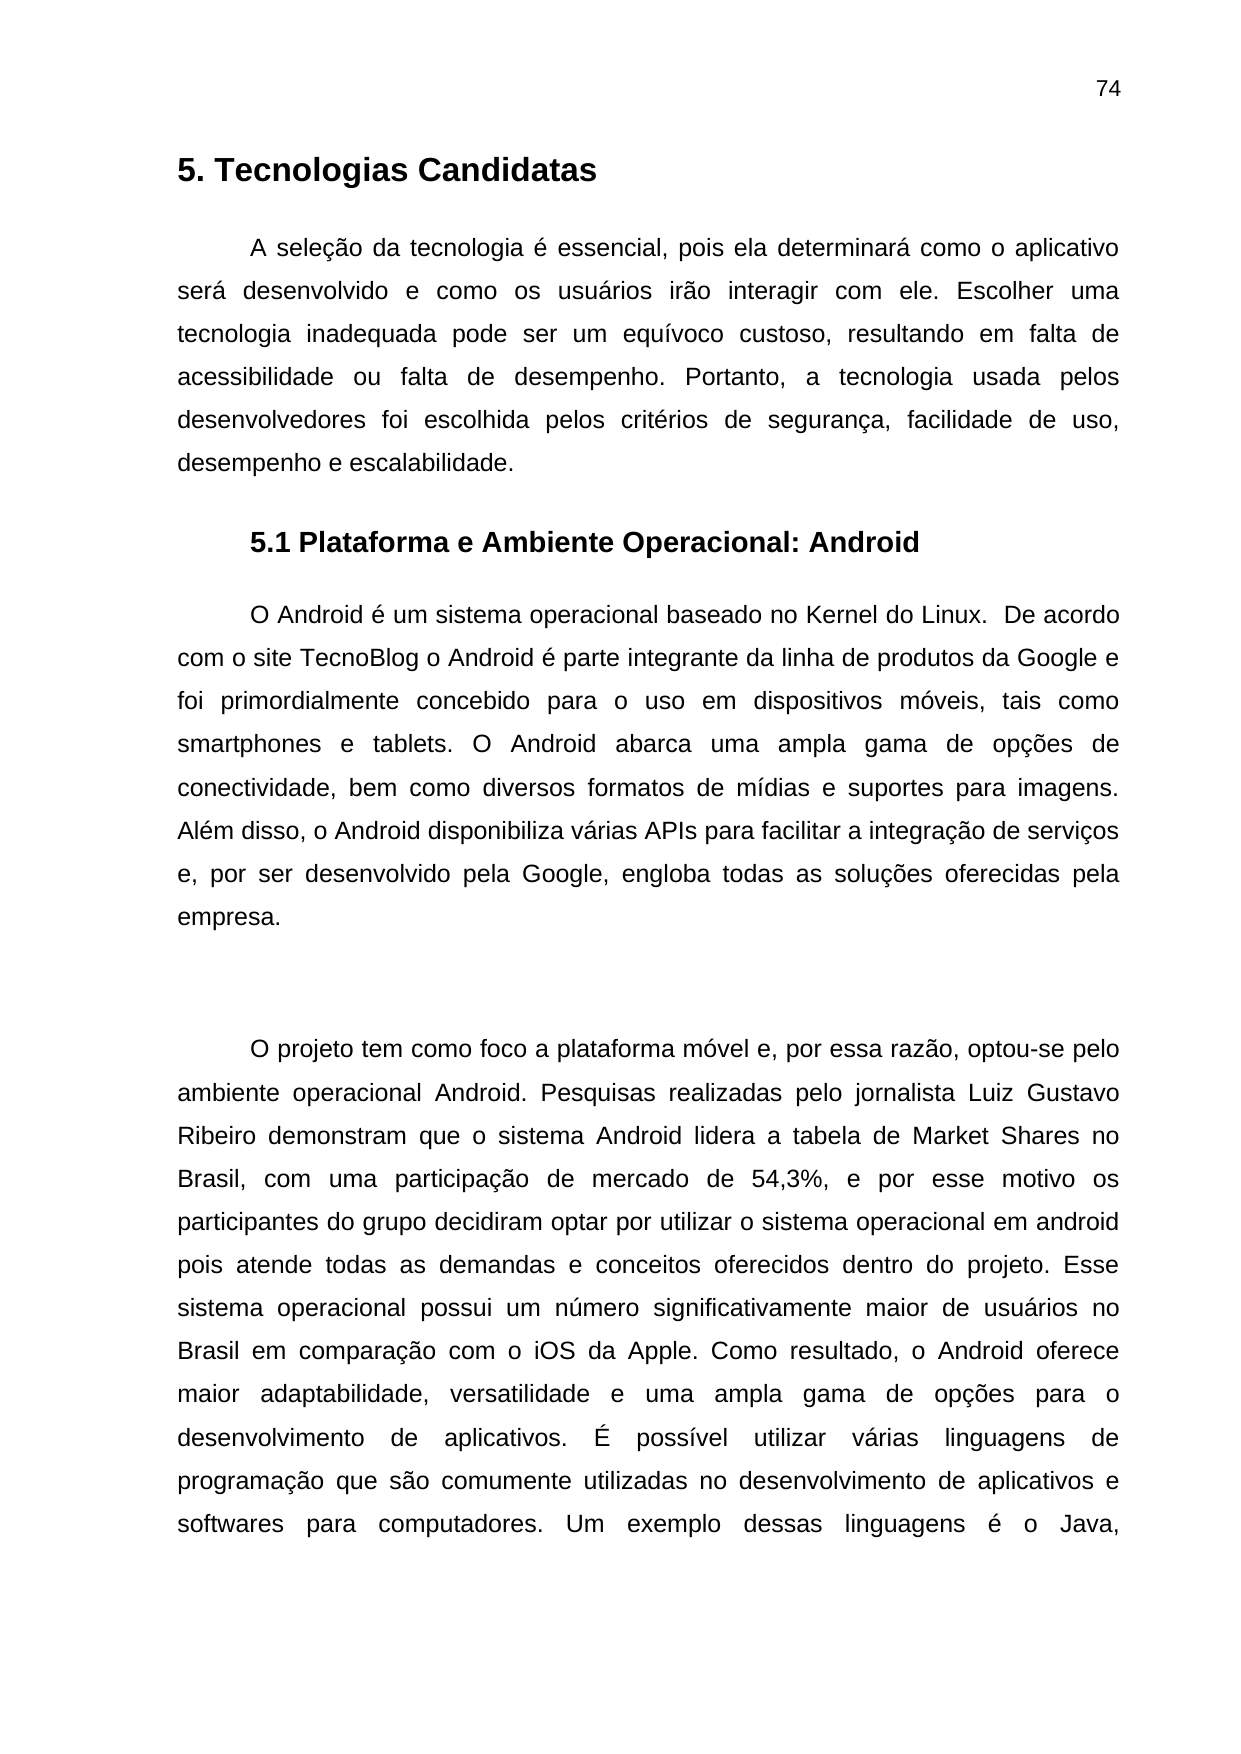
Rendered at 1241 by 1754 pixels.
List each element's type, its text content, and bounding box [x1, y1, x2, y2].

subtitle 5.1 Plataforma e Ambiente Operacional: Android [177, 525, 1121, 558]
text O Android é um sistema operacional baseado no Kernel do Linux. De acordo com o site TecnoBlog o Android é parte integrante da linha de produtos da Google e foi primordialmente concebido para o uso em dispositivos móveis, tais como smartphones e tablets. O Android abarca uma ampla gama de opções de conectividade, bem como diversos formatos de mídias e suportes para imagens. Além disso, o Android disponibiliza várias APIs para facilitar a integração de serviços e, por ser desenvolvido pela Google, engloba todas as soluções oferecidas pela empresa. [177, 600, 1121, 931]
text A seleção da tecnologia é essencial, pois ela determinará como o aplicativo será desenvolvido e como os usuários irão interagir com ele. Escolher uma tecnologia inadequada pode ser um equívoco custoso, resultando em falta de acessibilidade ou falta de desempenho. Portanto, a tecnologia usada pelos desenvolvedores foi escolhida pelos critérios de segurança, facilidade de uso, desempenho e escalabilidade. [177, 233, 1121, 477]
subtitle 5. Tecnologias Candidatas [177, 150, 1121, 188]
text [177, 1034, 1121, 1538]
